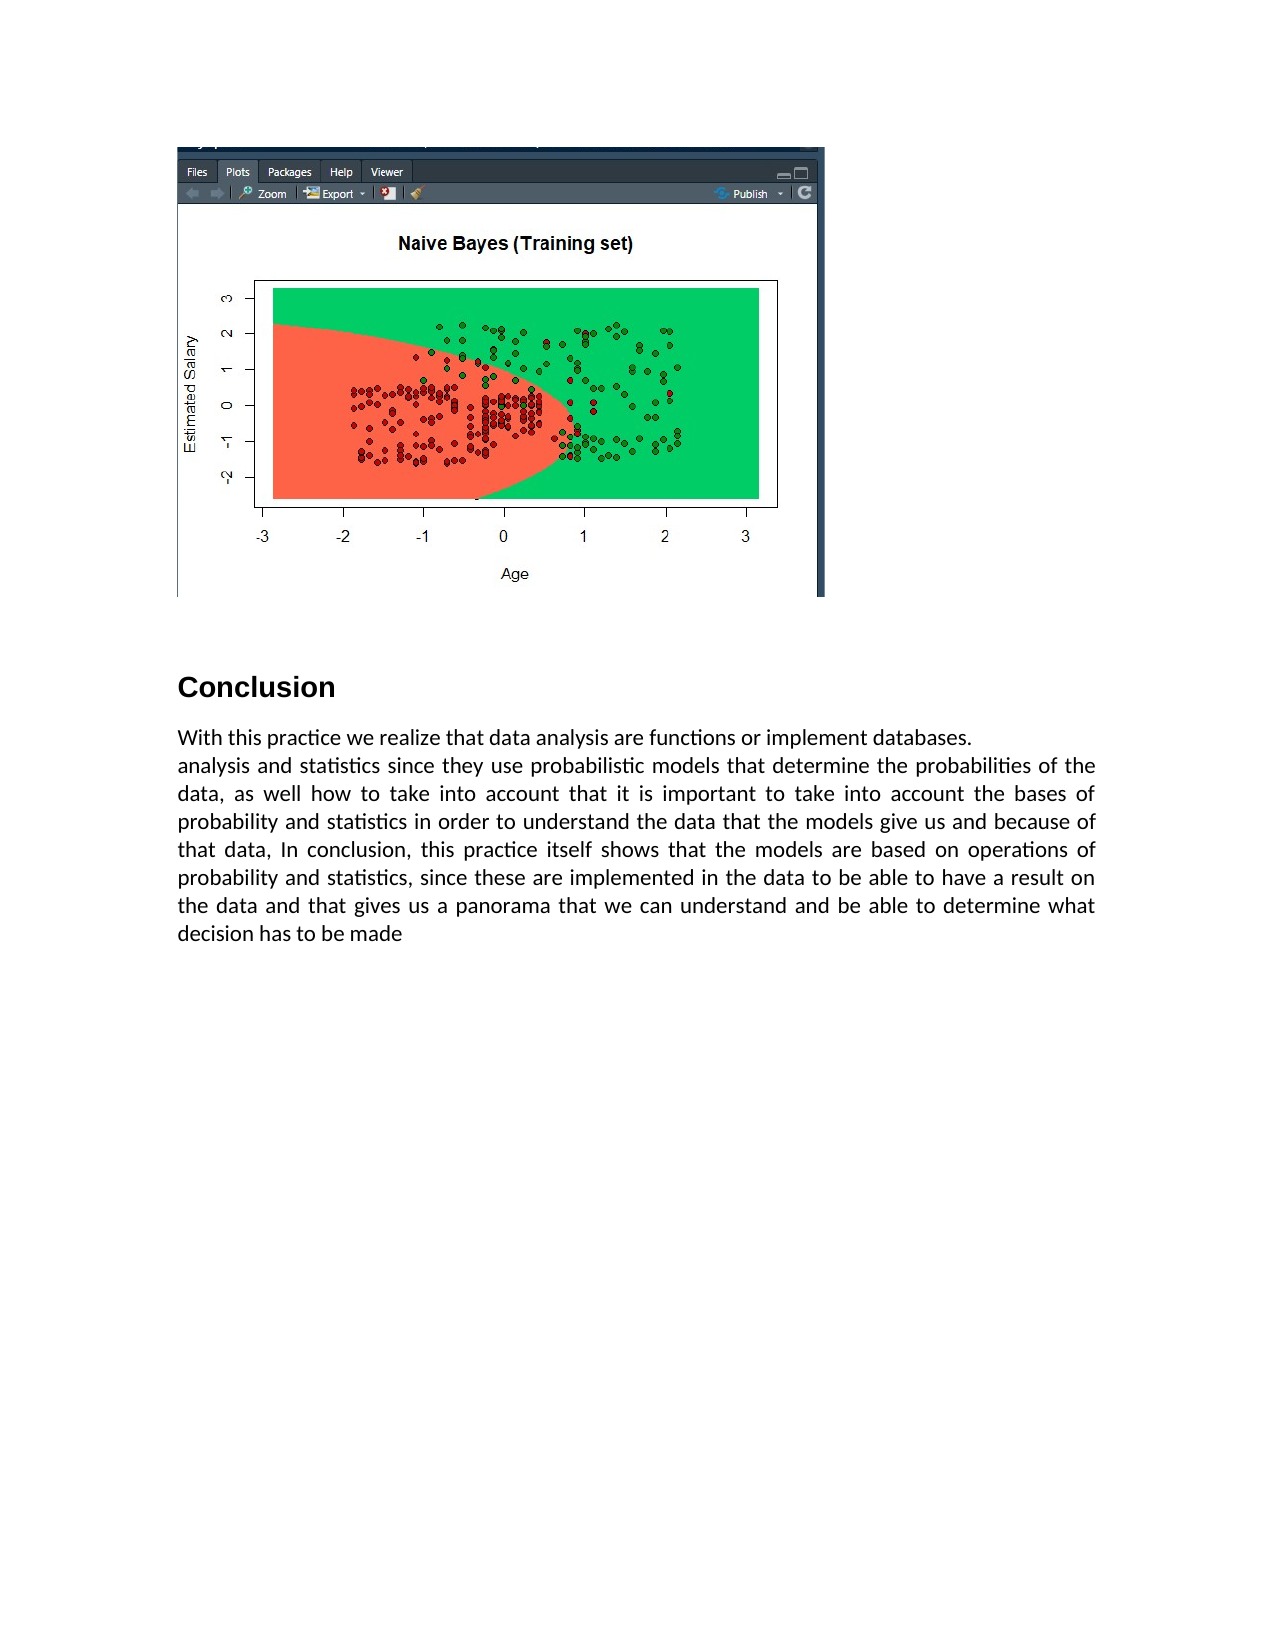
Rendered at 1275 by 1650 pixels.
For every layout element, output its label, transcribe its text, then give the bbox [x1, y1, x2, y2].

text analysis and statistics since they use probabilistic models that determine the probabilities of the data, as well how to take into account that it is important to take into account the bases of probability and statistics in order to understand the data that the models give us and because of that data, In conclusion, this practice itself shows that the models are based on operations of probability and statistics, since these are implemented in the data to be able to have a result on the data and that gives us a panorama that we can understand and be able to determine what decision has to be made [177, 751, 1098, 947]
picture [177, 147, 825, 597]
text Conclusion [177, 670, 1098, 704]
text With this practice we realize that data analysis are functions or implement databases. [177, 723, 1098, 751]
